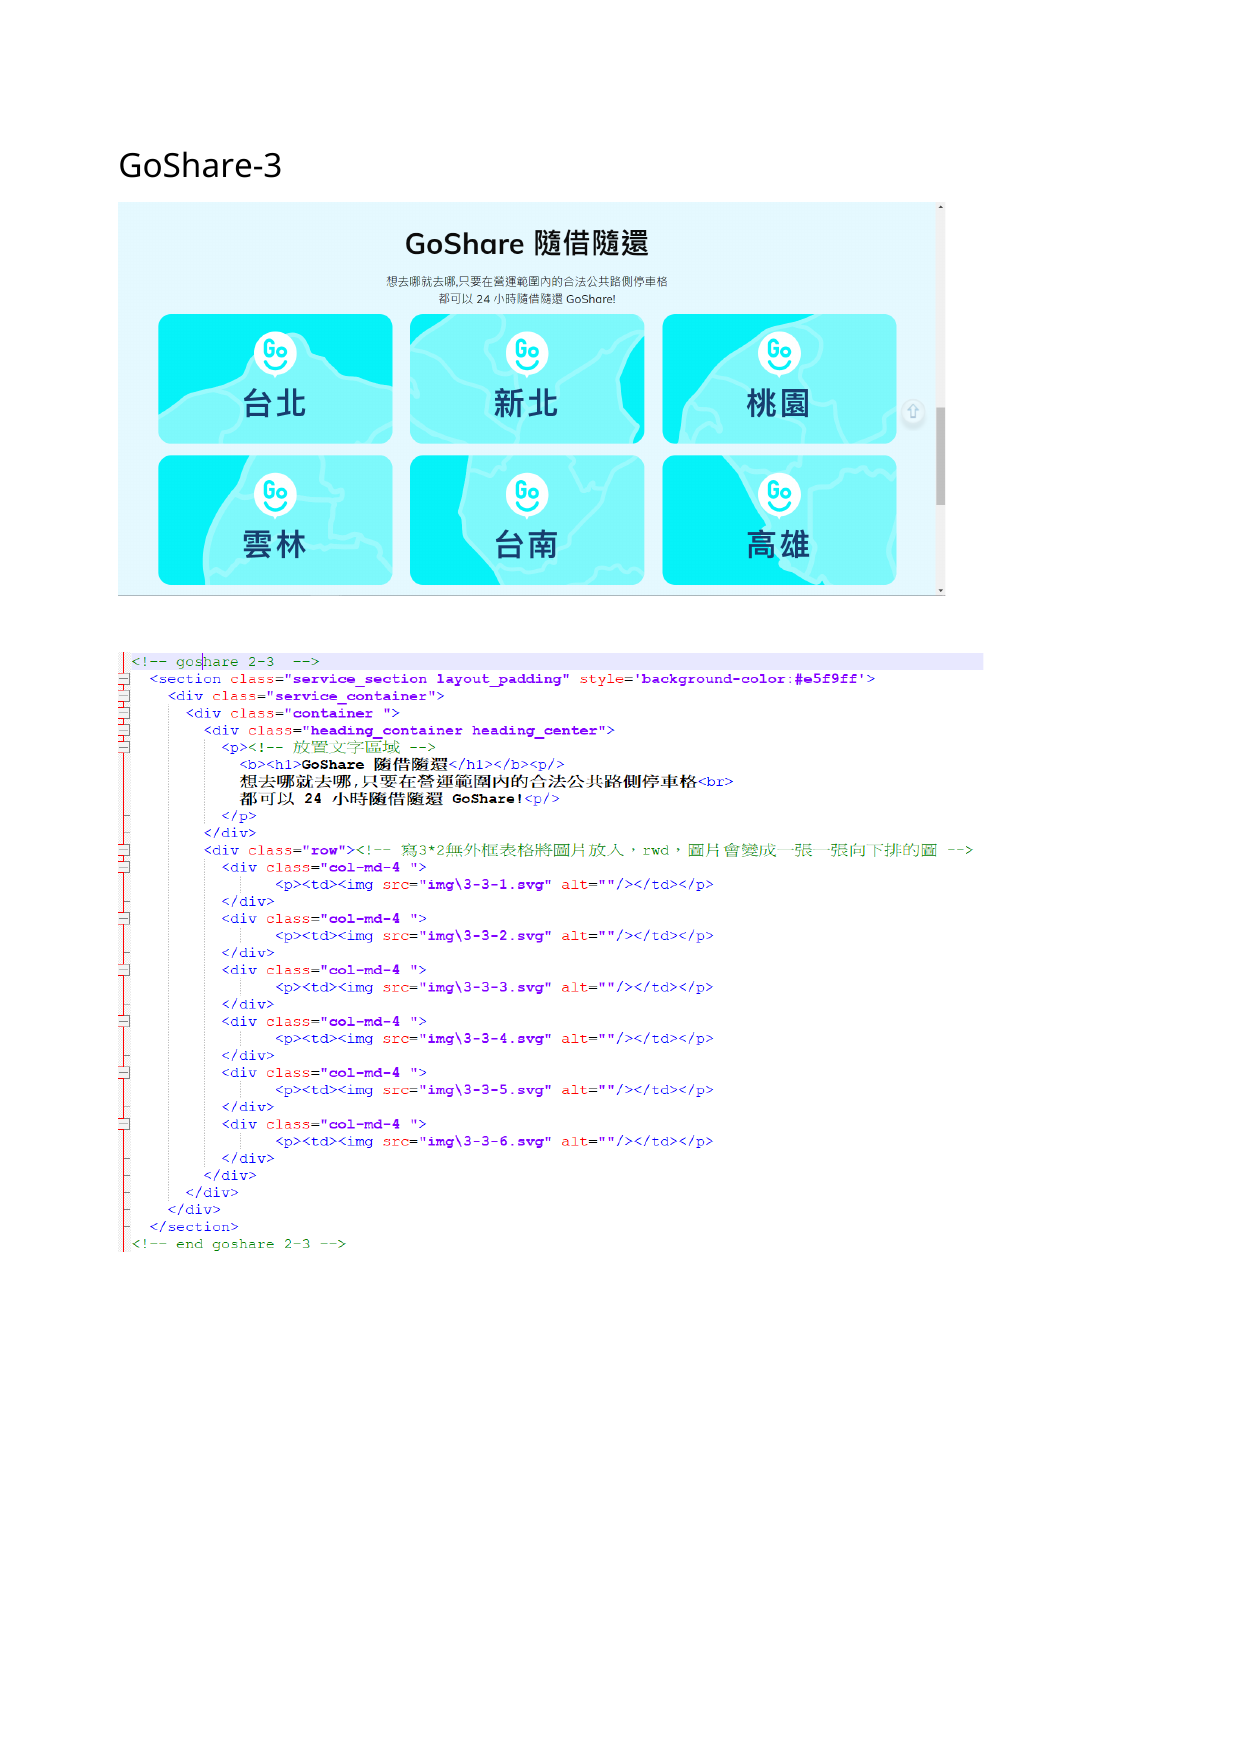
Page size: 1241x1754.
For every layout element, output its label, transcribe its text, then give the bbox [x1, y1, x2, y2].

text GoShare-3 [118, 127, 1122, 202]
picture [118, 202, 946, 596]
picture [118, 652, 984, 1252]
